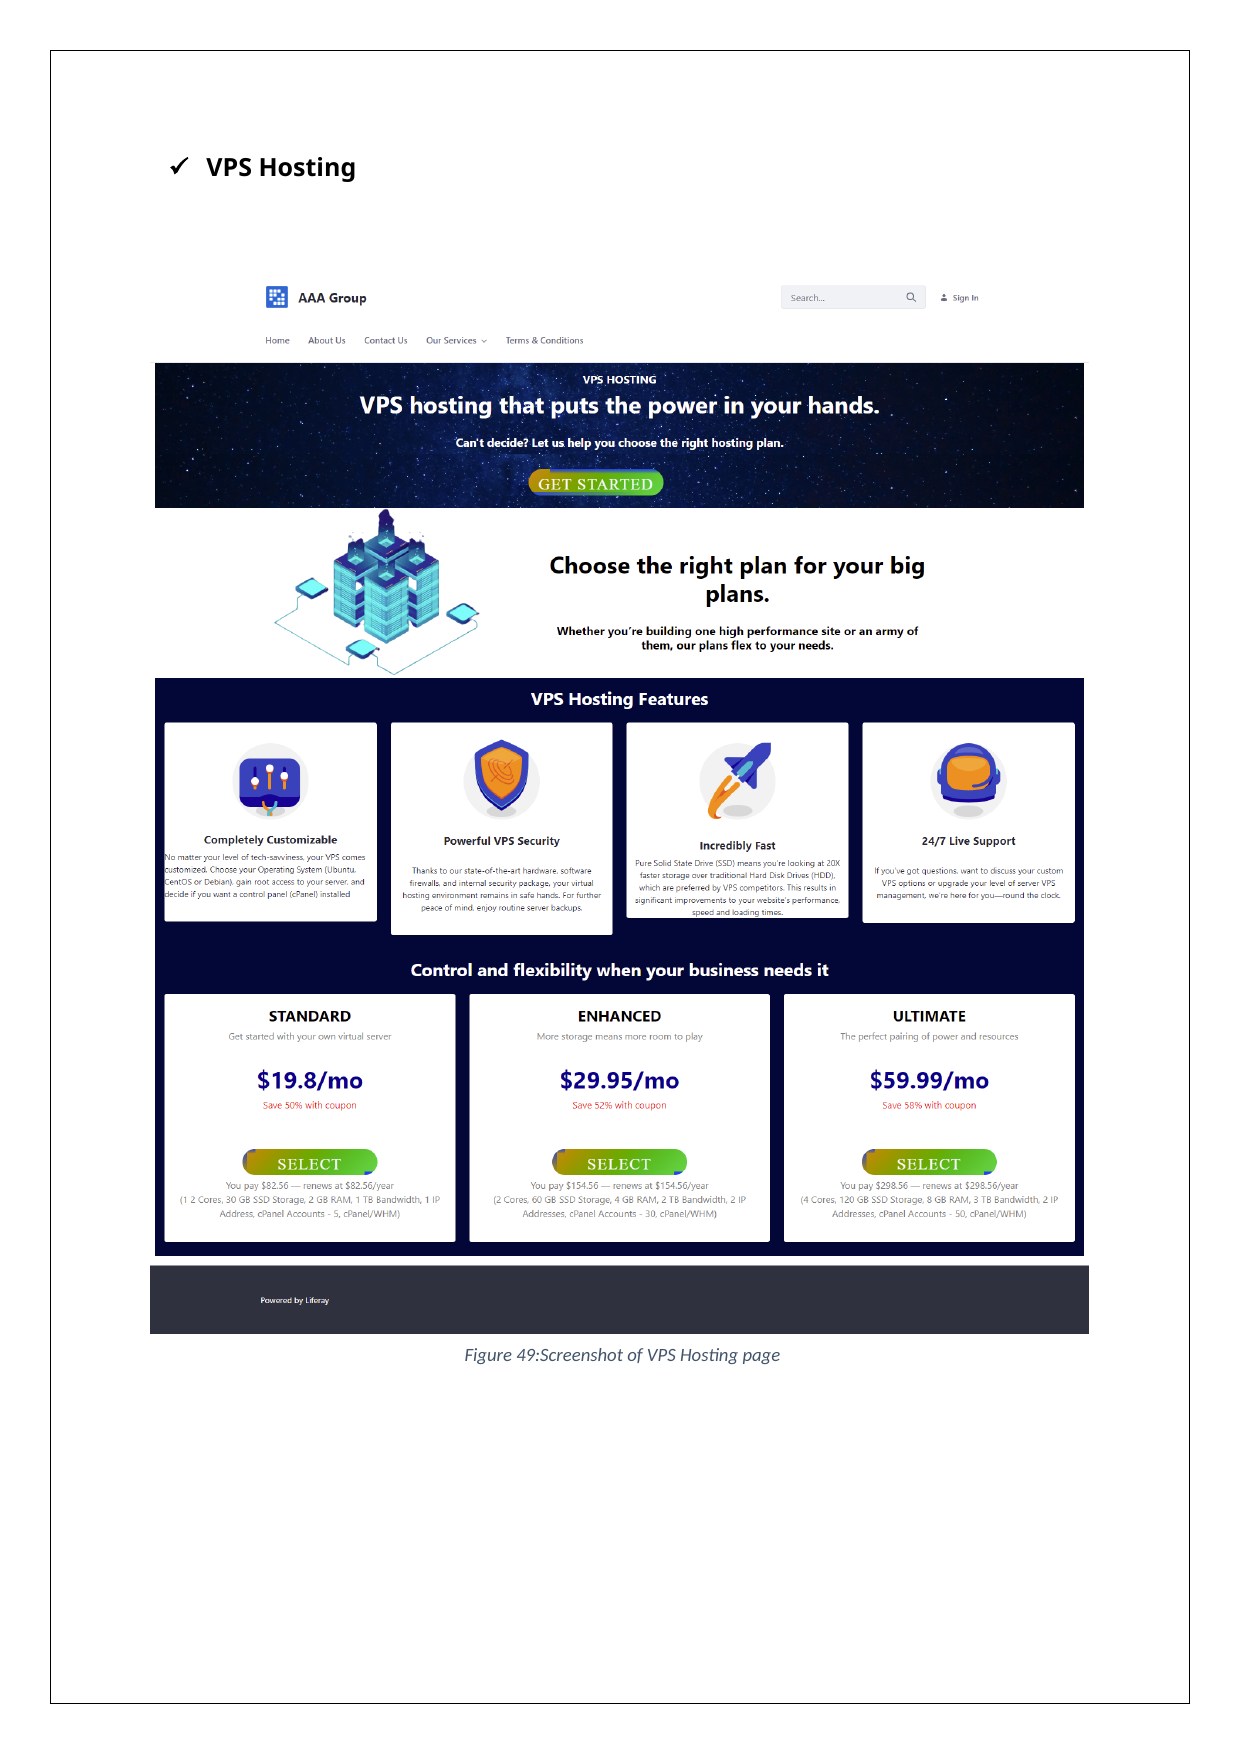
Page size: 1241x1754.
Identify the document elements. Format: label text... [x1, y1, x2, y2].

picture [150, 271, 1091, 1334]
list VPS Hosting [169, 150, 1090, 184]
